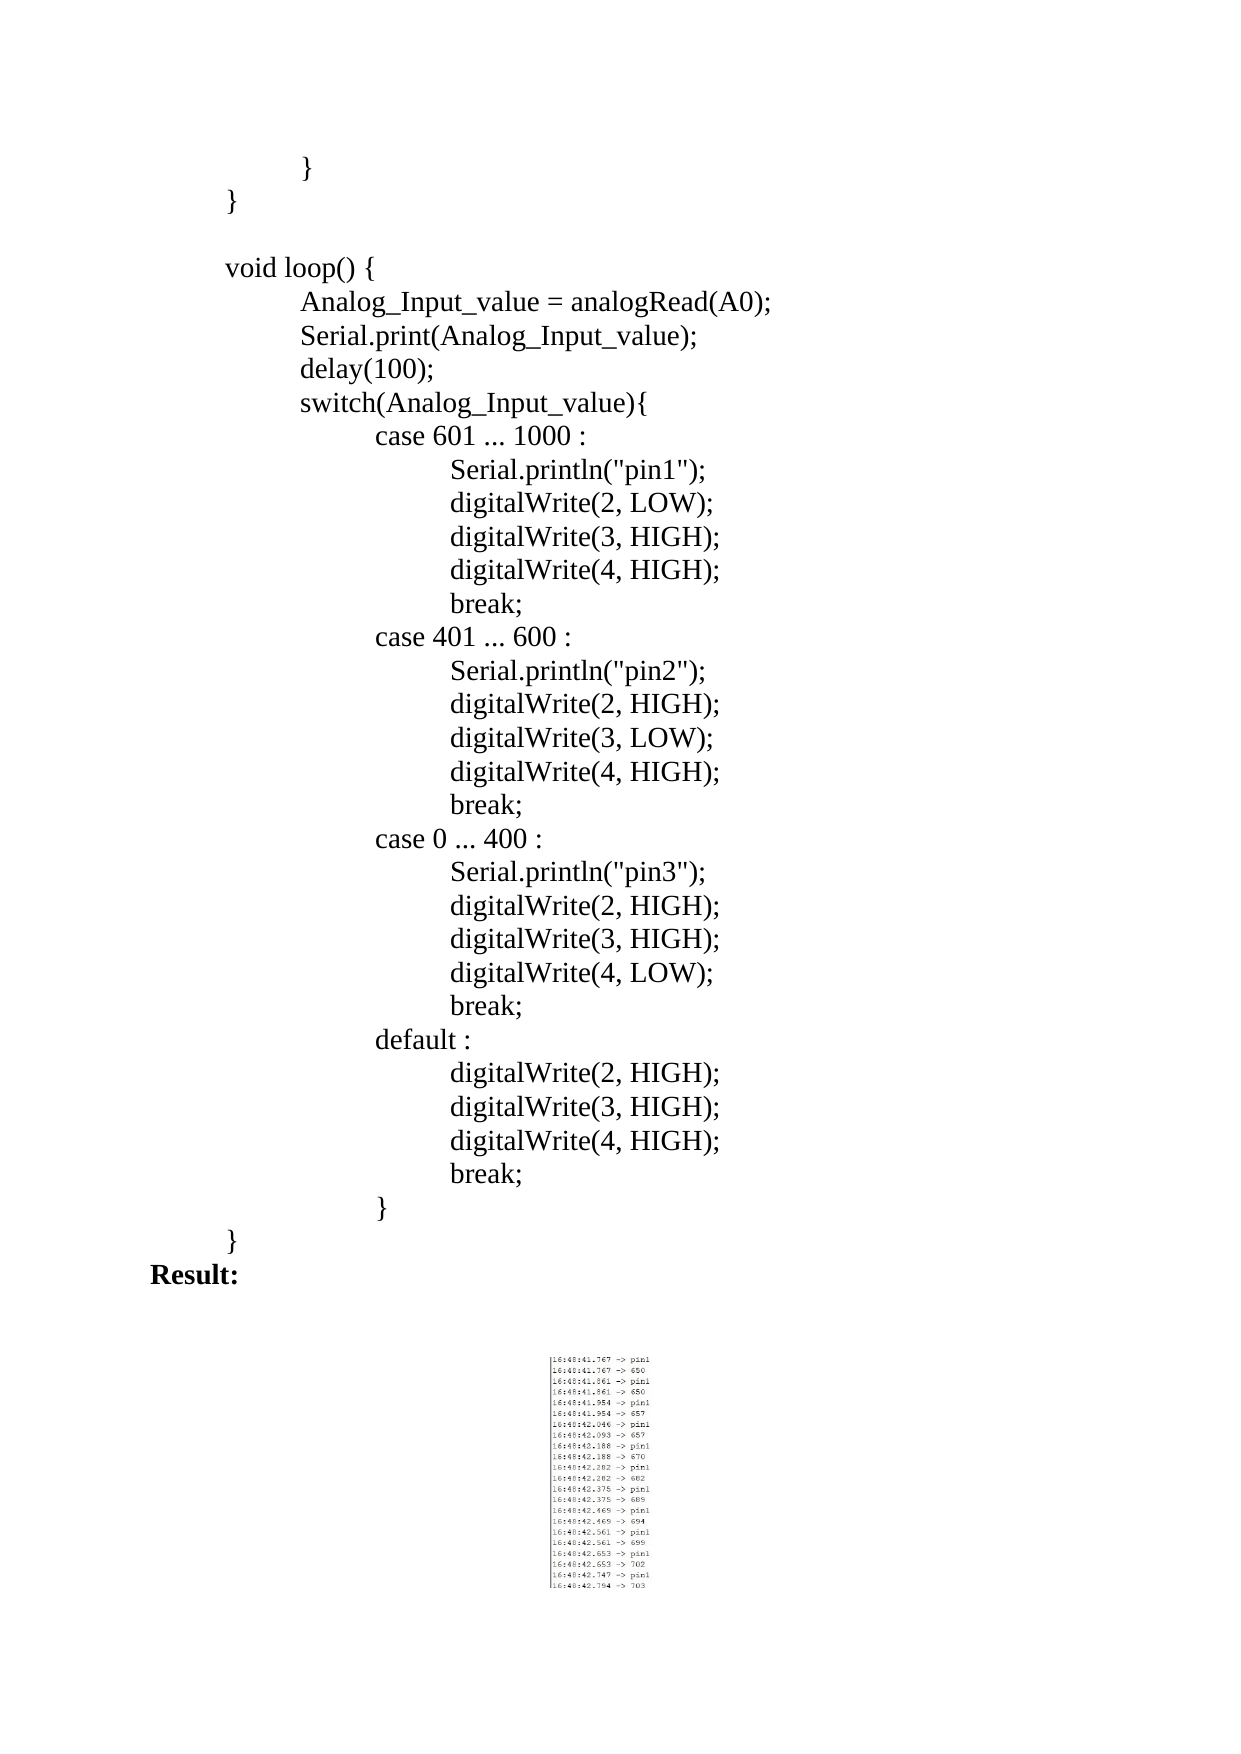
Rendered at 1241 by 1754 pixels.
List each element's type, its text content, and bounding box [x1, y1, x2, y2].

text Serial.println("pin2"); [450, 653, 1090, 687]
text case 0 ... 400 : [300, 821, 1090, 854]
text delay(100); [300, 351, 1090, 385]
text } [150, 183, 1090, 217]
text switch(Analog_Input_value){ [225, 385, 1090, 418]
text digitalWrite(4, LOW); [450, 955, 1090, 988]
text digitalWrite(3, HIGH); [450, 921, 1090, 955]
text break; [375, 586, 1090, 619]
text Serial.println("pin3"); [450, 854, 1090, 888]
text digitalWrite(2, HIGH); [450, 888, 1090, 921]
picture [550, 1357, 690, 1588]
text digitalWrite(3, LOW); [450, 720, 1090, 754]
text break; [450, 1156, 1090, 1190]
text digitalWrite(3, HIGH); [450, 519, 1090, 552]
text digitalWrite(4, HIGH); [450, 552, 1090, 586]
text } [150, 1223, 1090, 1257]
text digitalWrite(4, HIGH); [450, 1123, 1090, 1156]
text digitalWrite(4, HIGH); [450, 754, 1090, 787]
text default : [300, 1022, 1090, 1056]
text Serial.println("pin1"); [450, 452, 1090, 485]
text digitalWrite(3, HIGH); [450, 1089, 1090, 1123]
text } [225, 150, 1090, 183]
text Result: [150, 1257, 1090, 1290]
text Analog_Input_value = analogRead(A0); [300, 284, 1090, 318]
text break; [450, 787, 1090, 821]
text Serial.print(Analog_Input_value); [300, 318, 1090, 351]
text break; [450, 988, 1090, 1022]
text case 401 ... 600 : [300, 619, 1090, 653]
text void loop() { [225, 251, 1090, 284]
text digitalWrite(2, LOW); [450, 485, 1090, 519]
text } [300, 1190, 1090, 1223]
text digitalWrite(2, HIGH); [450, 687, 1090, 720]
text digitalWrite(2, HIGH); [450, 1056, 1090, 1089]
text case 601 ... 1000 : [375, 418, 1090, 452]
